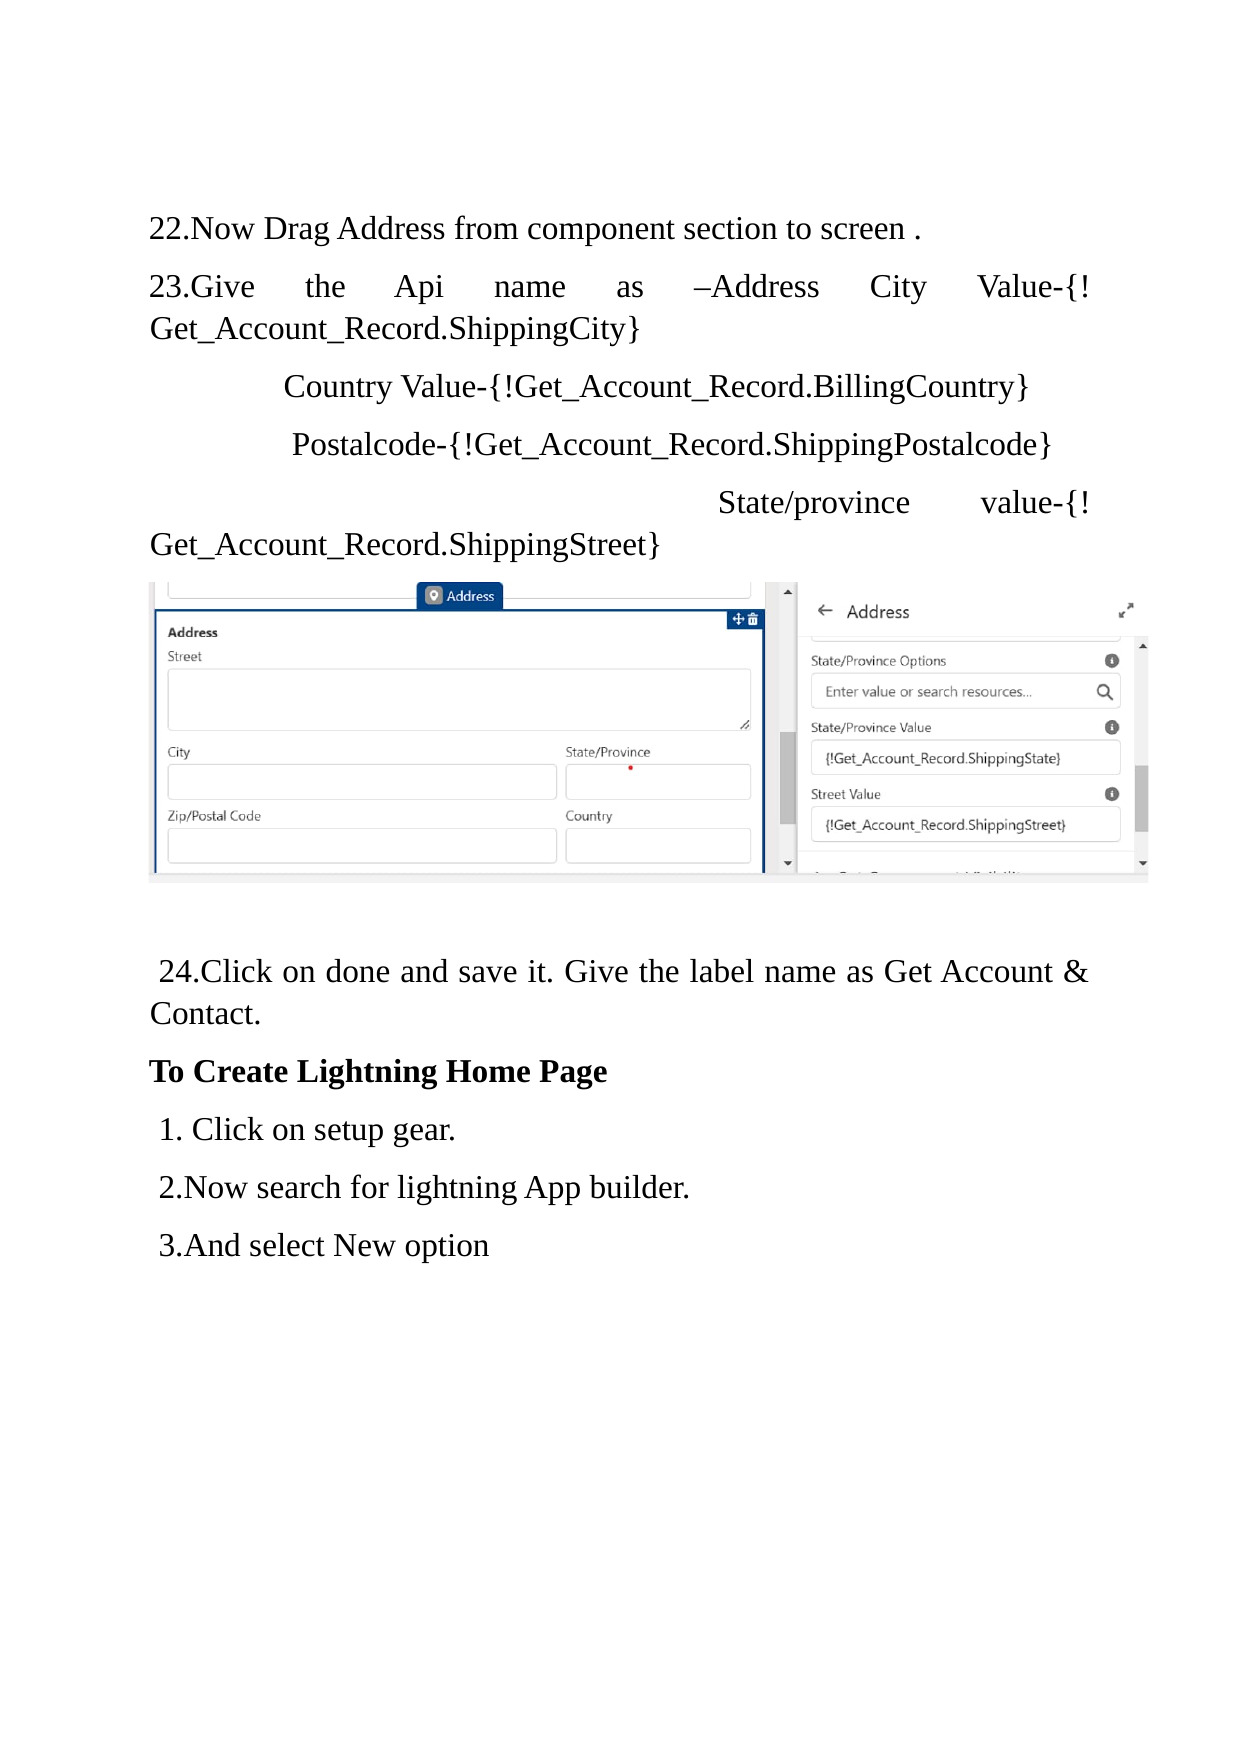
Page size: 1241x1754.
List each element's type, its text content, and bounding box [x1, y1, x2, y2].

text Country Value-{!Get_Account_Record.BillingCountry} [148, 366, 1091, 404]
text 2.Now search for lightning App builder. [150, 1168, 1091, 1206]
text State/province value-{!Get_Account_Record.ShippingStreet} [148, 482, 1091, 563]
text 3.And select New option [150, 1226, 1091, 1264]
text Postalcode-{!Get_Account_Record.ShippingPostalcode} [148, 424, 1091, 462]
text 1. Click on setup gear. [148, 1109, 1091, 1148]
text 22.Now Drag Address from component section to screen . [148, 208, 1091, 246]
picture [148, 582, 1149, 883]
text To Create Lightning Home Page [148, 1052, 1091, 1090]
text 24.Click on done and save it. Give the label name as Get Account & Contact. [148, 951, 1091, 1032]
text 23.Give the Api name as –Address City Value-{!Get_Account_Record.ShippingCity} [148, 266, 1091, 346]
